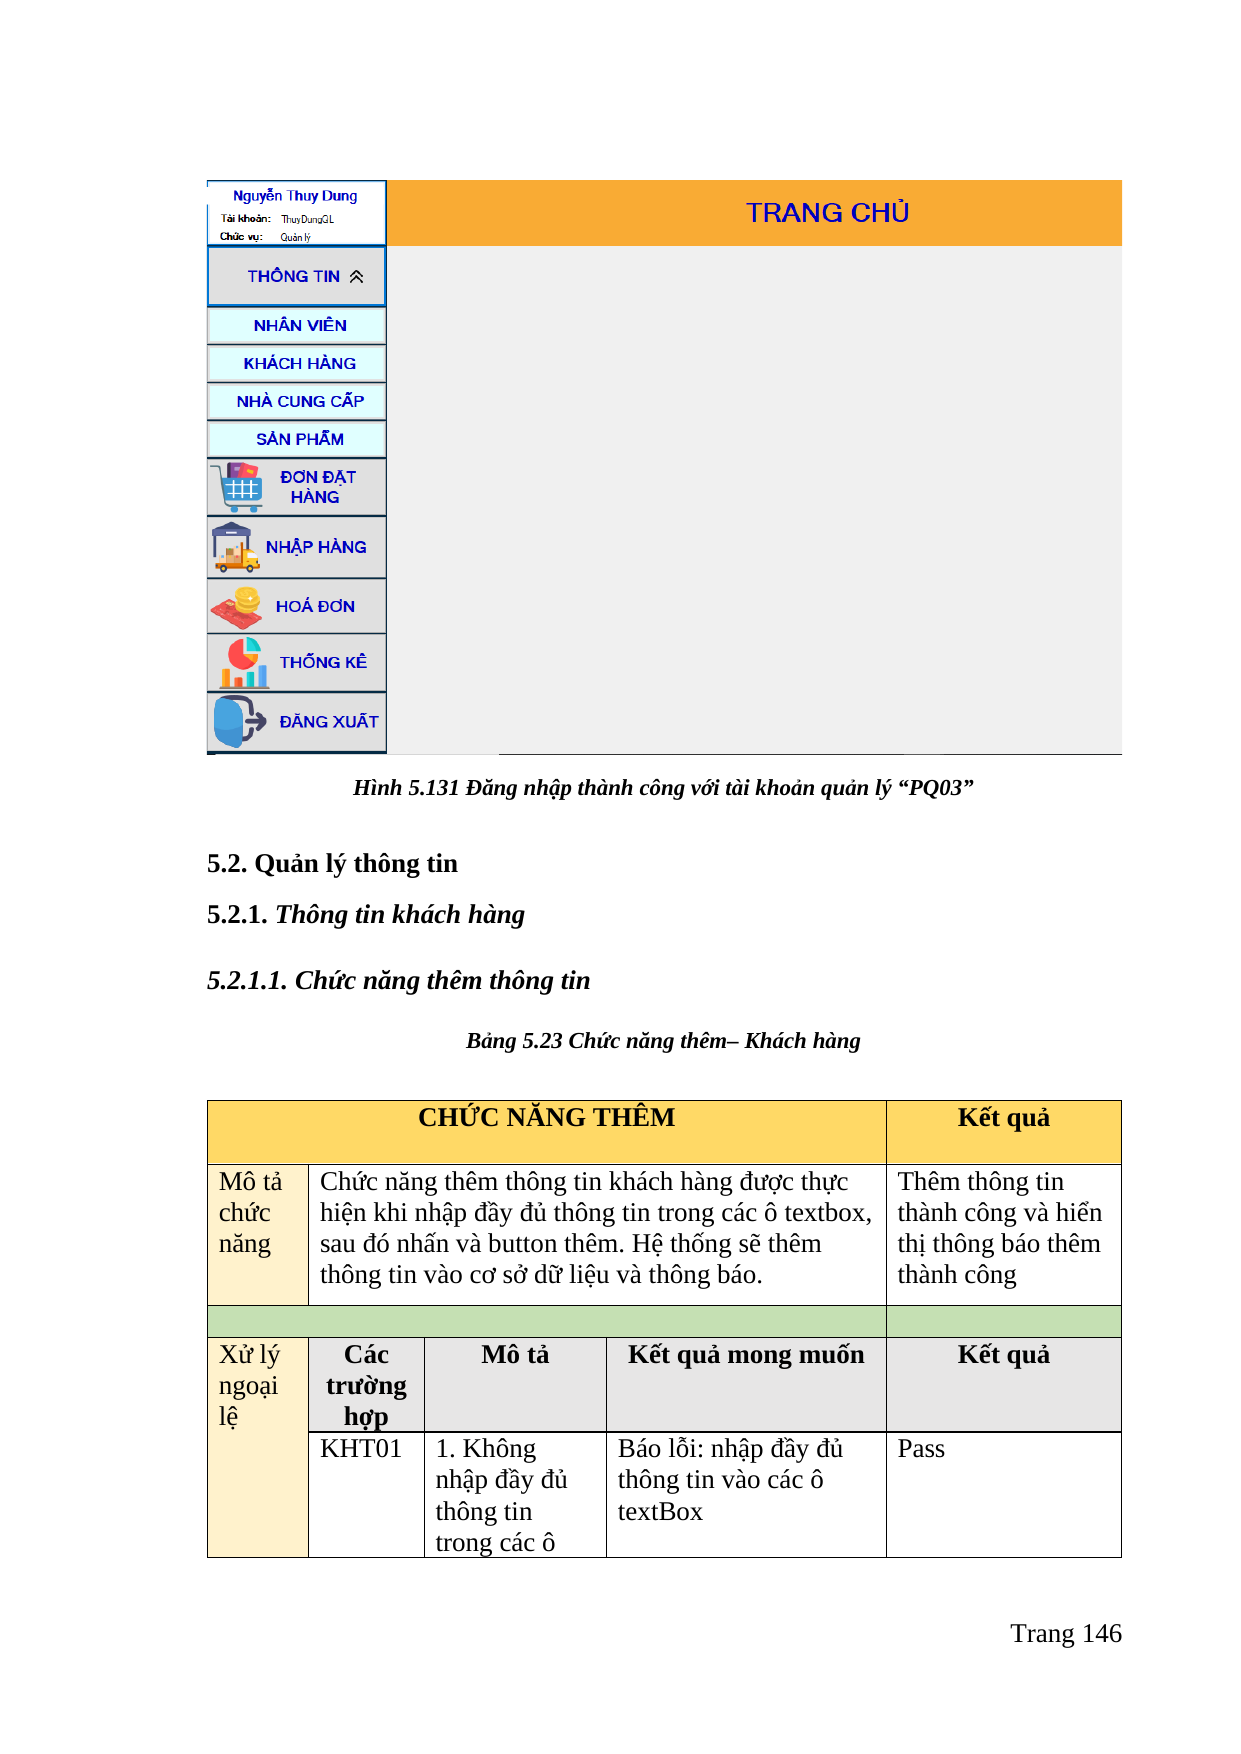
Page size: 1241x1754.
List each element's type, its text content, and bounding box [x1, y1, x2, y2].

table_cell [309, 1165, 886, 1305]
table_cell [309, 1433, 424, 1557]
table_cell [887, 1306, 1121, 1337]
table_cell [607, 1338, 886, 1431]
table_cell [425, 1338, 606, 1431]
subtitle Thông tin khách hàng [207, 898, 1122, 929]
subtitle Chức năng thêm thông tin [207, 964, 1122, 996]
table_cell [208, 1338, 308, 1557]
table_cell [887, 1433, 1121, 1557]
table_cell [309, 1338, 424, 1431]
picture [206, 177, 1123, 755]
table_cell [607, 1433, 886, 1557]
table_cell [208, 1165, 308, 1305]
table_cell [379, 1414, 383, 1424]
subtitle Quản lý thông tin [207, 847, 1122, 878]
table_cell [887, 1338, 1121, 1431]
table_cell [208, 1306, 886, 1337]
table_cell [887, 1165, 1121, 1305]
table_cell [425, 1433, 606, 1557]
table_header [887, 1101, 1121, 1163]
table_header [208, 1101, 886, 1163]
